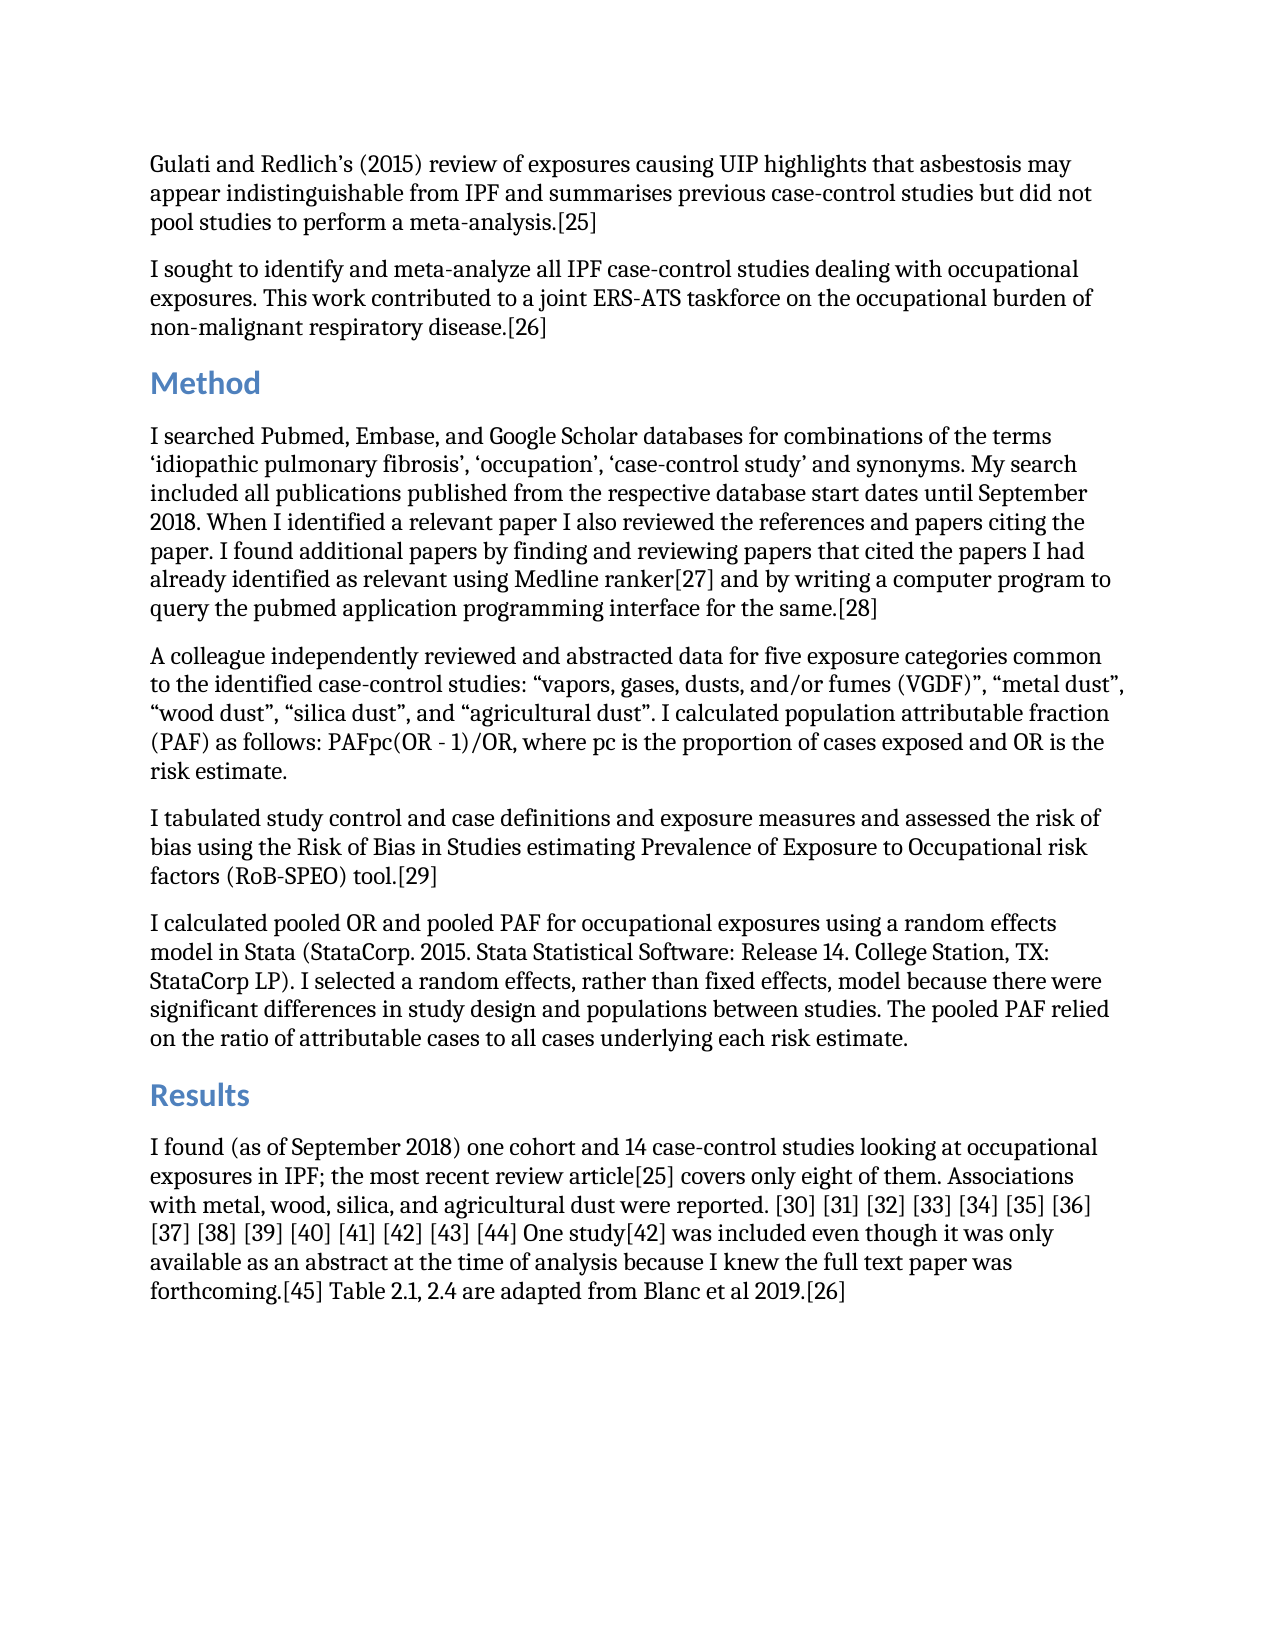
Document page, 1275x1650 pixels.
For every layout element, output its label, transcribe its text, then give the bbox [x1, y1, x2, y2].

text I searched Pubmed, Embase, and Google Scholar databases for combinations of the terms ‘idiopathic pulmonary fibrosis’, ‘occupation’, ‘case-control study’ and synonyms. My search included all publications published from the respective database start dates until September 2018. When I identified a relevant paper I also reviewed the references and papers citing the paper. I found additional papers by finding and reviewing papers that cited the papers I had already identified as relevant using Medline ranker[27] and by writing a computer program to query the pubmed application programming interface for the same.[28] [150, 422, 1125, 623]
text A colleague independently reviewed and abstracted data for five exposure categories common to the identified case-control studies: “vapors, gases, dusts, and/or fumes (VGDF)”, “metal dust”, “wood dust”, “silica dust”, and “agricultural dust”. I calculated population attributable fraction (PAF) as follows: PAFpc(OR - 1)/OR, where pc is the proportion of cases exposed and OR is the risk estimate. [150, 642, 1125, 785]
text Gulati and Redlich’s (2015) review of exposures causing UIP highlights that asbestosis may appear indistinguishable from IPF and summarises previous case-control studies but did not pool studies to perform a meta-analysis.[25] [150, 150, 1125, 236]
subtitle Method [150, 362, 1125, 403]
text I sought to identify and meta-analyze all IPF case-control studies dealing with occupational exposures. This work contributed to a joint ERS-ATS taskforce on the occupational burden of non-malignant respiratory disease.[26] [150, 255, 1125, 341]
text I calculated pooled OR and pooled PAF for occupational exposures using a random effects model in Stata (StataCorp. 2015. Stata Statistical Software: Release 14. College Station, TX: StataCorp LP). I selected a random effects, rather than fixed effects, model because there were significant differences in study design and populations between studies. The pooled PAF relied on the ratio of attributable cases to all cases underlying each risk estimate. [150, 909, 1125, 1053]
text I tabulated study control and case definitions and exposure measures and assessed the risk of bias using the Risk of Bias in Studies estimating Prevalence of Exposure to Occupational risk factors (RoB-SPEO) tool.[29] [150, 804, 1125, 890]
text I found (as of September 2018) one cohort and 14 case-control studies looking at occupational exposures in IPF; the most recent review article[25] covers only eight of them. Associations with metal, wood, silica, and agricultural dust were reported. [30] [31] [32] [33] [34] [35] [36] [37] [38] [39] [40] [41] [42] [43] [44] One study[42] was included even though it was only available as an abstract at the time of analysis because I knew the full text paper was forthcoming.[45] Table 2.1, 2.4 are adapted from Blanc et al 2019.[26] [150, 1133, 1125, 1306]
subtitle Results [150, 1074, 1125, 1114]
